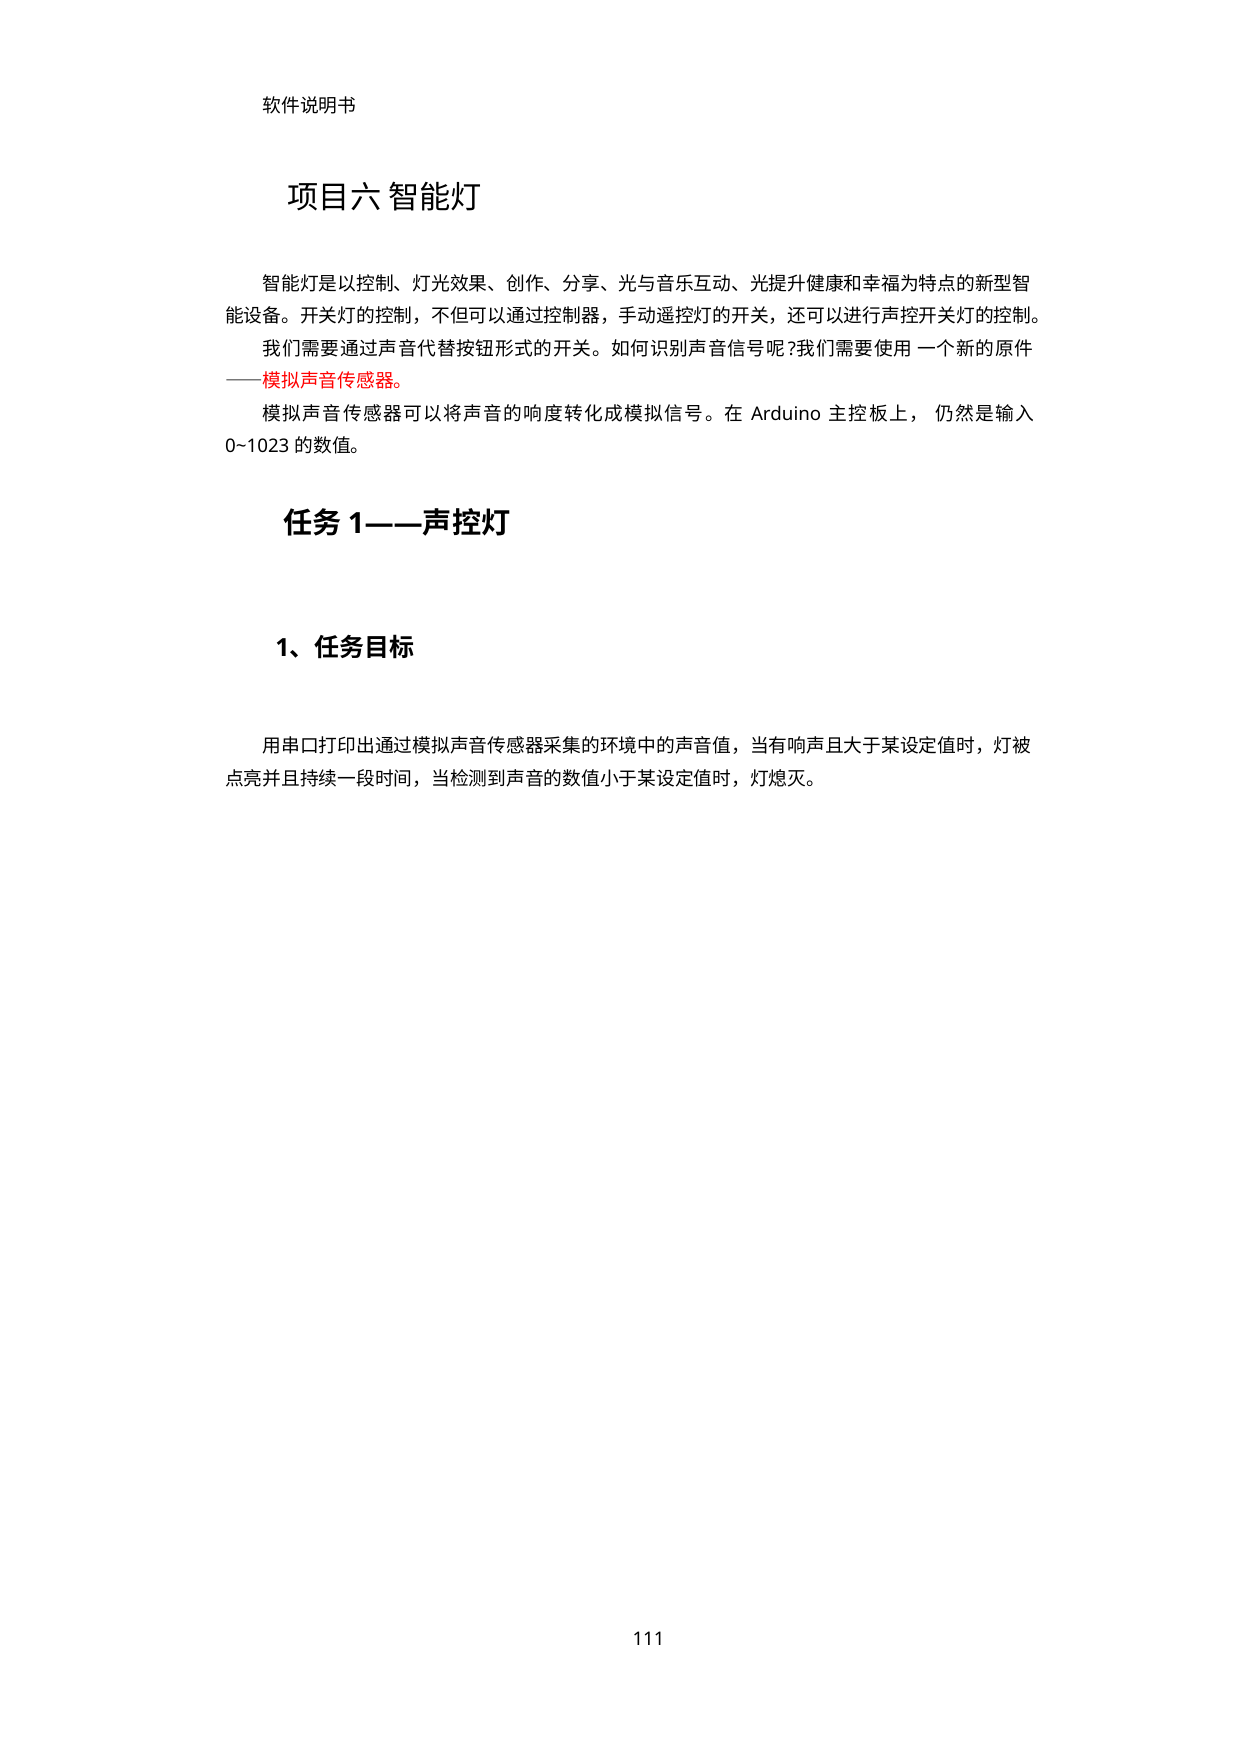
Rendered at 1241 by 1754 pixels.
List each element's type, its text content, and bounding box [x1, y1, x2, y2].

text 智能灯是以控制、灯光效果、创作、分享、光与音乐互动、光提升健康和幸福为特点的新型智能设备。开关灯的控制，不但可以通过控制器，手动遥控灯的开关，还可以进行声控开关灯的控制。 [225, 266, 1034, 331]
text 用串口打印出通过模拟声音传感器采集的环境中的声音值，当有响声且大于某设定值时，灯被点亮并且持续一段时间，当检测到声音的数值小于某设定值时，灯熄灭。 [225, 728, 1034, 793]
text 我们需要通过声音代替按钮形式的开关。如何识别声音信号呢?我们需要使用 一个新的原件——模拟声音传感器。 [225, 331, 1034, 396]
subtitle 1、任务目标 [225, 613, 1034, 678]
text 模拟声音传感器可以将声音的响度转化成模拟信号。在 Arduino 主控板上， 仍然是输入 0~1023 的数值。 [225, 396, 1034, 461]
subtitle 任务1——声控灯 [225, 488, 1034, 553]
subtitle 项目六 智能灯 [225, 162, 1034, 227]
